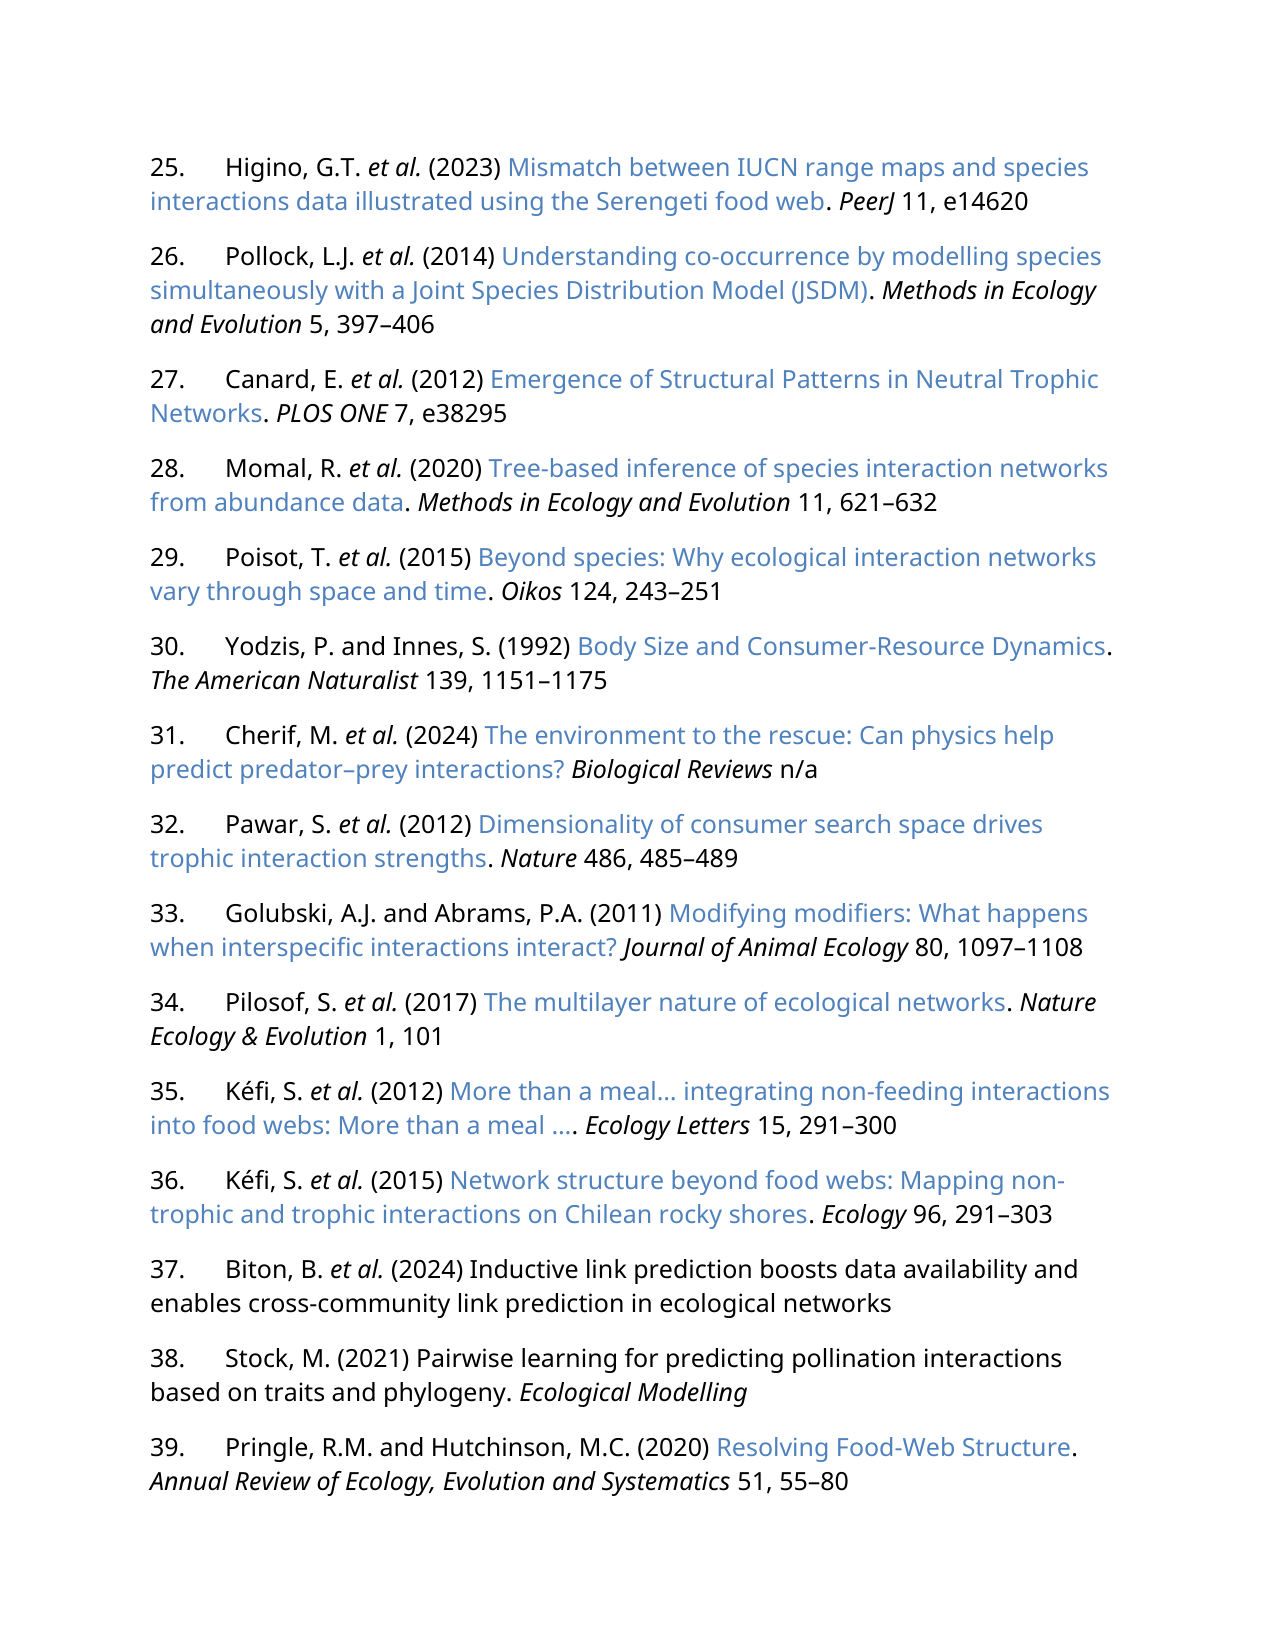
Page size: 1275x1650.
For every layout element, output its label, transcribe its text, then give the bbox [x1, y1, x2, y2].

text 31. Cherif, M. et al. (2024) The environment to the rescue: Can physics help predict predator–prey interactions? Biological Reviews n/a [150, 718, 1125, 786]
text 37. Biton, B. et al. (2024) Inductive link prediction boosts data availability and enables cross-community link prediction in ecological networks [150, 1252, 1125, 1320]
text 32. Pawar, S. et al. (2012) Dimensionality of consumer search space drives trophic interaction strengths. Nature 486, 485–489 [150, 807, 1125, 875]
text 38. Stock, M. (2021) Pairwise learning for predicting pollination interactions based on traits and phylogeny. Ecological Modelling [150, 1341, 1125, 1409]
text 33. Golubski, A.J. and Abrams, P.A. (2011) Modifying modifiers: What happens when interspecific interactions interact? Journal of Animal Ecology 80, 1097–1108 [150, 896, 1125, 964]
text 25. Higino, G.T. et al. (2023) Mismatch between IUCN range maps and species interactions data illustrated using the Serengeti food web. PeerJ 11, e14620 [150, 150, 1125, 218]
text 35. Kéfi, S. et al. (2012) More than a meal… integrating non-feeding interactions into food webs: More than a meal …. Ecology Letters 15, 291–300 [150, 1074, 1125, 1142]
text 39. Pringle, R.M. and Hutchinson, M.C. (2020) Resolving Food-Web Structure. Annual Review of Ecology, Evolution and Systematics 51, 55–80 [150, 1429, 1125, 1498]
text 36. Kéfi, S. et al. (2015) Network structure beyond food webs: Mapping non-trophic and trophic interactions on Chilean rocky shores. Ecology 96, 291–303 [150, 1163, 1125, 1231]
text 28. Momal, R. et al. (2020) Tree-based inference of species interaction networks from abundance data. Methods in Ecology and Evolution 11, 621–632 [150, 451, 1125, 519]
text 30. Yodzis, P. and Innes, S. (1992) Body Size and Consumer-Resource Dynamics. The American Naturalist 139, 1151–1175 [150, 629, 1125, 697]
text 29. Poisot, T. et al. (2015) Beyond species: Why ecological interaction networks vary through space and time. Oikos 124, 243–251 [150, 540, 1125, 608]
text 34. Pilosof, S. et al. (2017) The multilayer nature of ecological networks. Nature Ecology & Evolution 1, 101 [150, 985, 1125, 1053]
text 27. Canard, E. et al. (2012) Emergence of Structural Patterns in Neutral Trophic Networks. PLOS ONE 7, e38295 [150, 362, 1125, 430]
text 26. Pollock, L.J. et al. (2014) Understanding co-occurrence by modelling species simultaneously with a Joint Species Distribution Model (JSDM). Methods in Ecology and Evolution 5, 397–406 [150, 239, 1125, 341]
